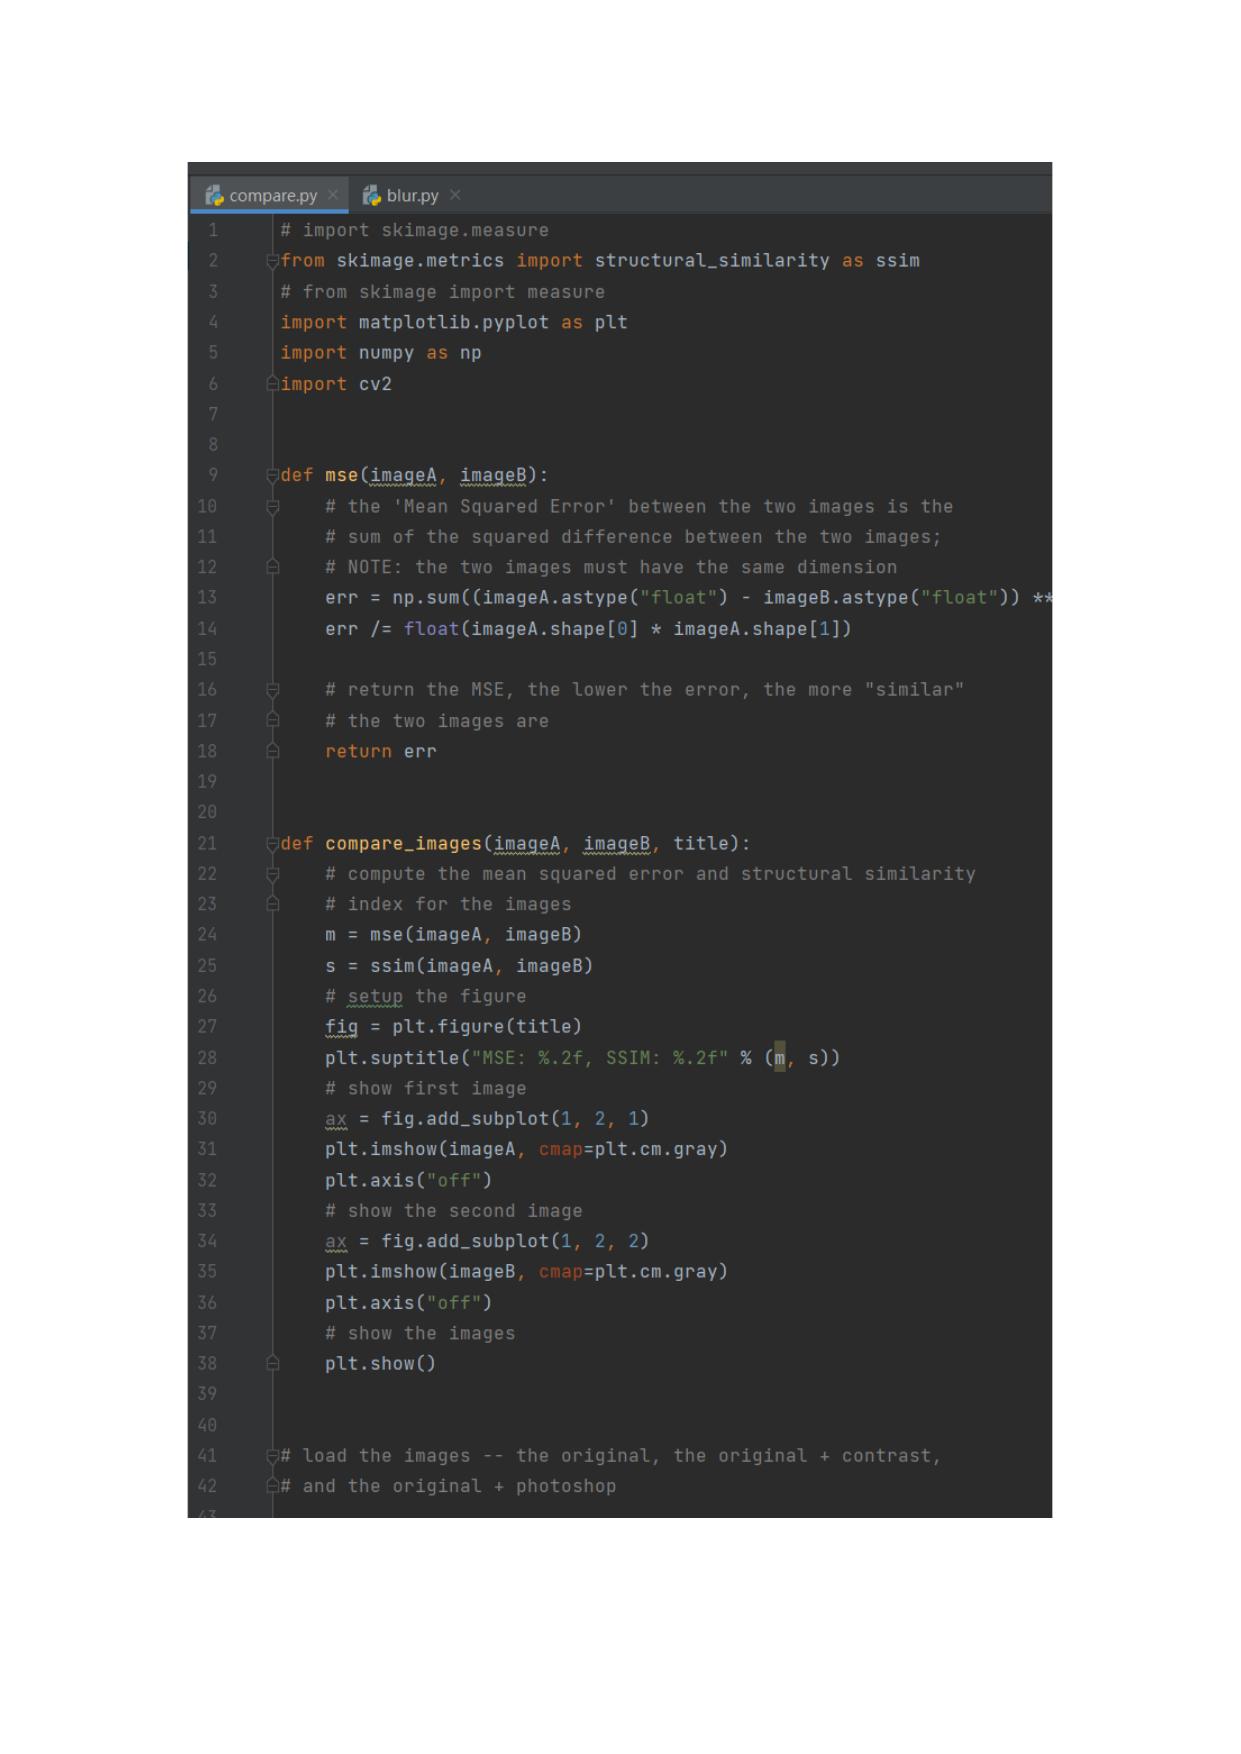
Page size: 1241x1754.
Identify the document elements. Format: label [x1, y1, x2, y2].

picture [187, 162, 1053, 1518]
